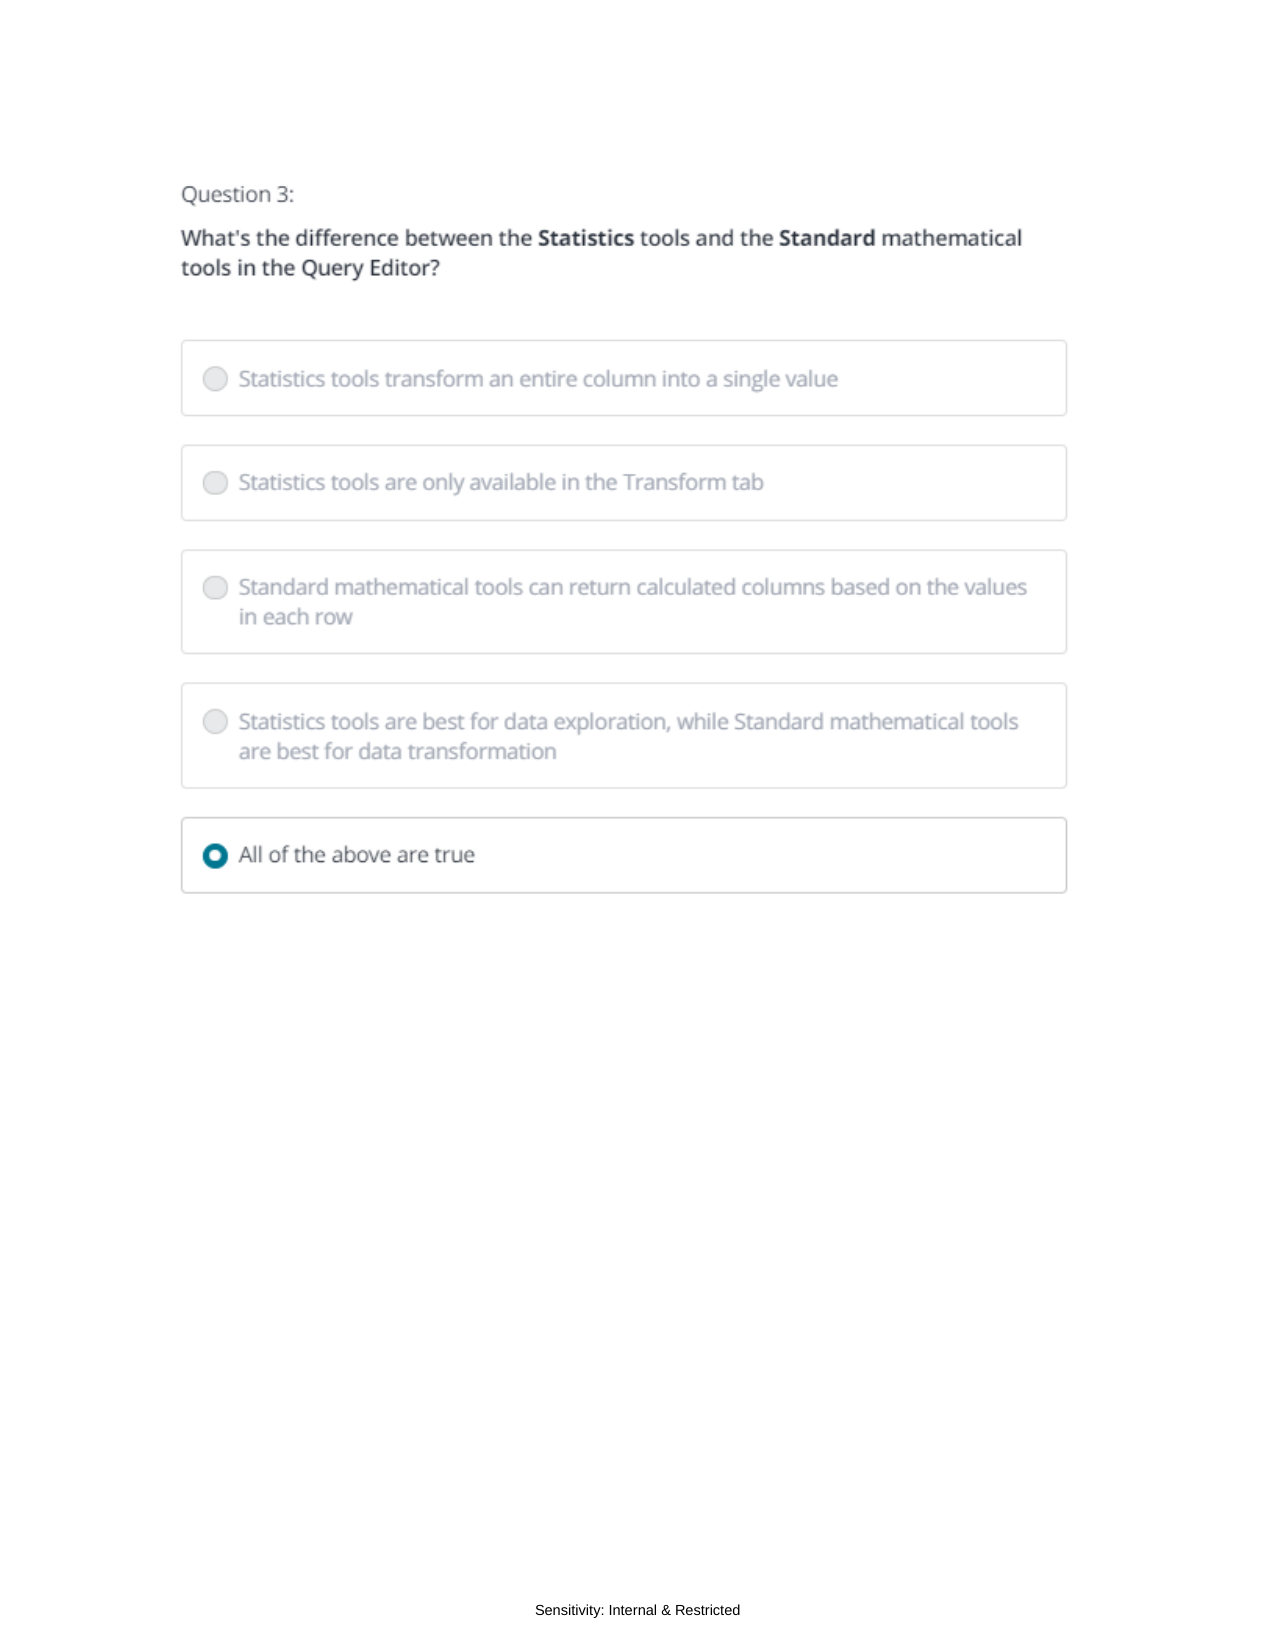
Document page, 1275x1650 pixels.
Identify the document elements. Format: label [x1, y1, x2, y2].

picture [150, 150, 1091, 908]
